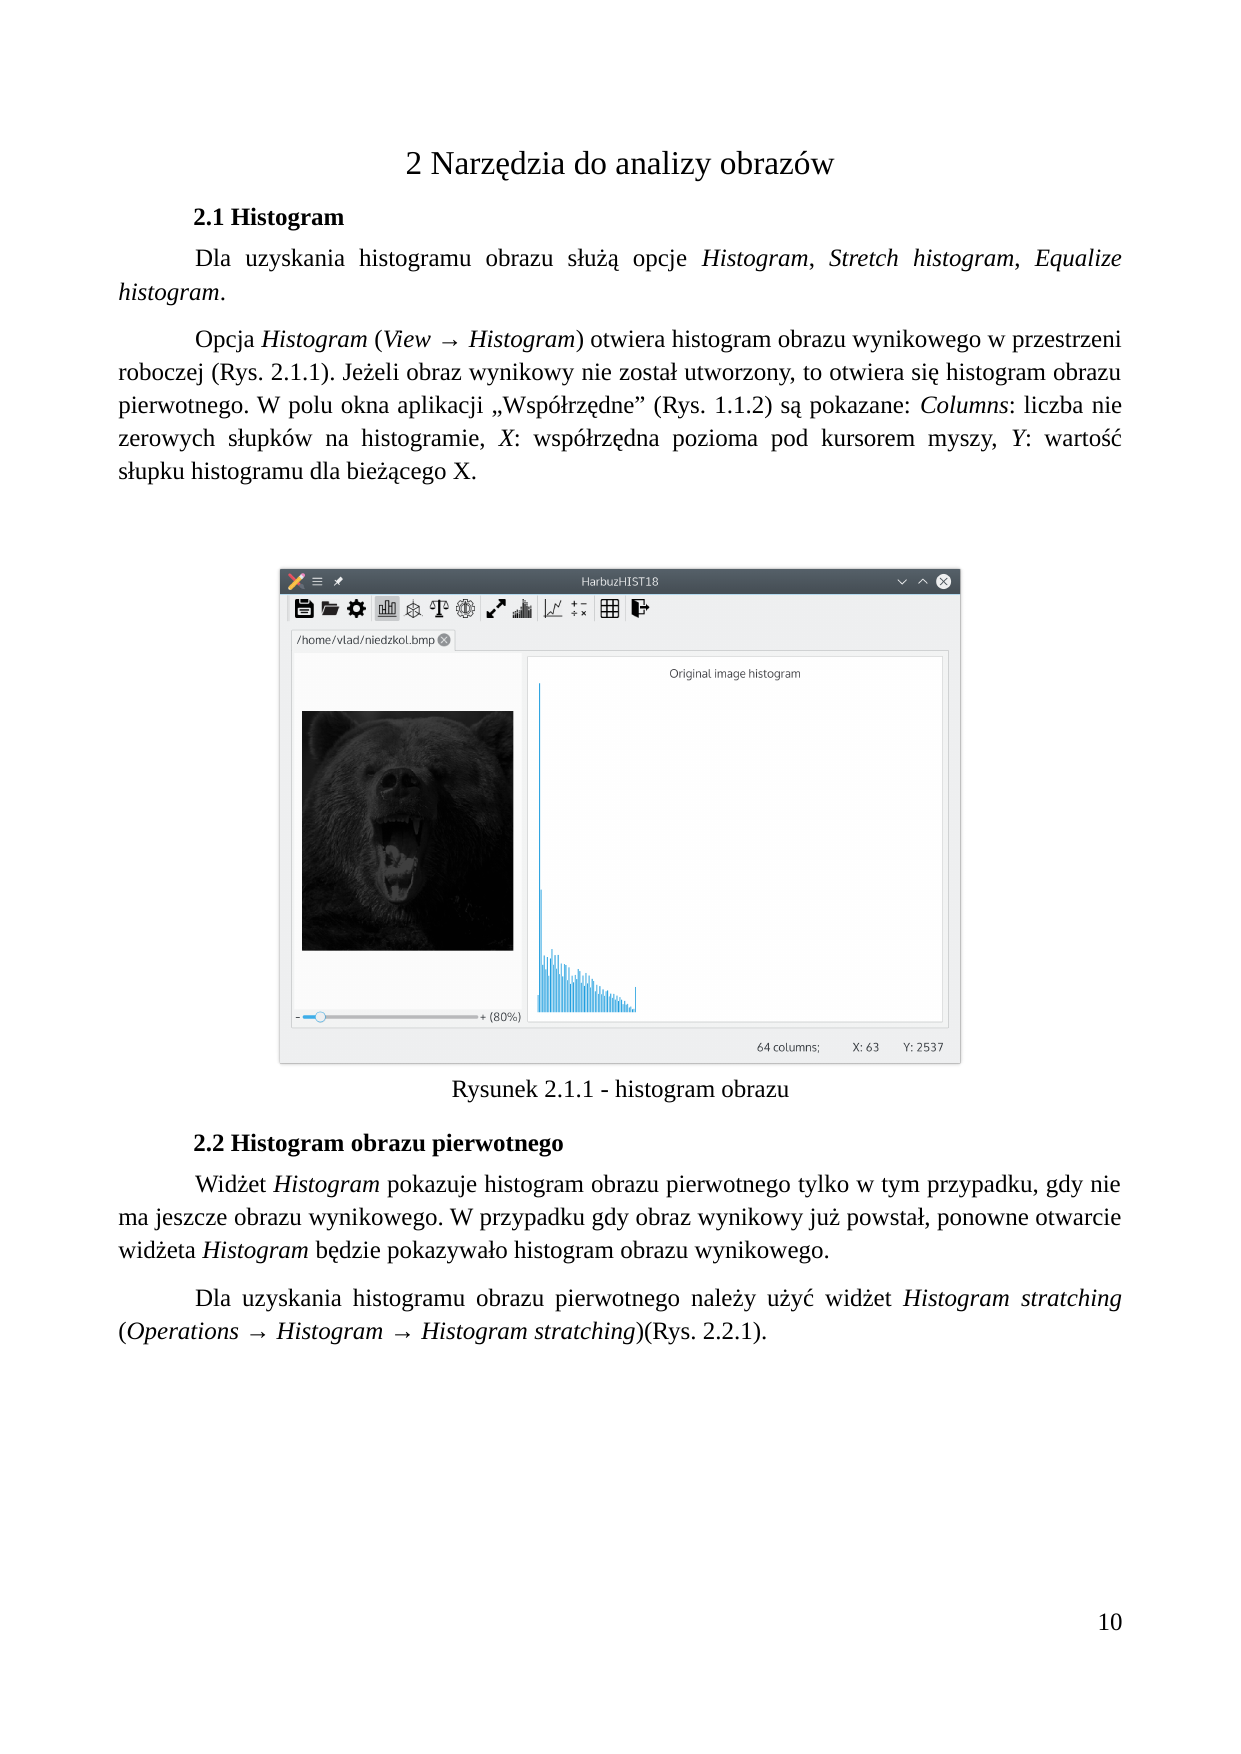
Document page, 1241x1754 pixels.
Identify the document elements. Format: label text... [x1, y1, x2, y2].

text Dla uzyskania histogramu obrazu pierwotnego należy użyć widżet Histogram stratching (Operations → Histogram → Histogram stratching)(Rys. 2.2.1). [118, 1283, 1122, 1344]
picture [274, 563, 966, 1069]
subtitle 2.1 Histogram [118, 202, 1122, 231]
subtitle 2 Narzędzia do analizy obrazów [118, 143, 1122, 181]
subtitle 2.2 Histogram obrazu pierwotnego [118, 1128, 1122, 1157]
text Dla uzyskania histogramu obrazu służą opcje Histogram, Stretch histogram, Equalize histogram. [118, 243, 1122, 305]
text Opcja Histogram (View → Histogram) otwiera histogram obrazu wynikowego w przestrzeni roboczej (Rys. 2.1.1). Jeżeli obraz wynikowy nie został utworzony, to otwiera się histogram obrazu pierwotnego. W polu okna aplikacji „Współrzędne” (Rys. 1.1.2) są pokazane: Columns: liczba nie zerowych słupków na histogramie, X: współrzędna pozioma pod kursorem myszy, Y: wartość słupku histogramu dla bieżącego X. [118, 324, 1122, 485]
text Widżet Histogram pokazuje histogram obrazu pierwotnego tylko w tym przypadku, gdy nie ma jeszcze obrazu wynikowego. W przypadku gdy obraz wynikowy już powstał, ponowne otwarcie widżeta Histogram będzie pokazywało histogram obrazu wynikowego. [118, 1169, 1122, 1264]
